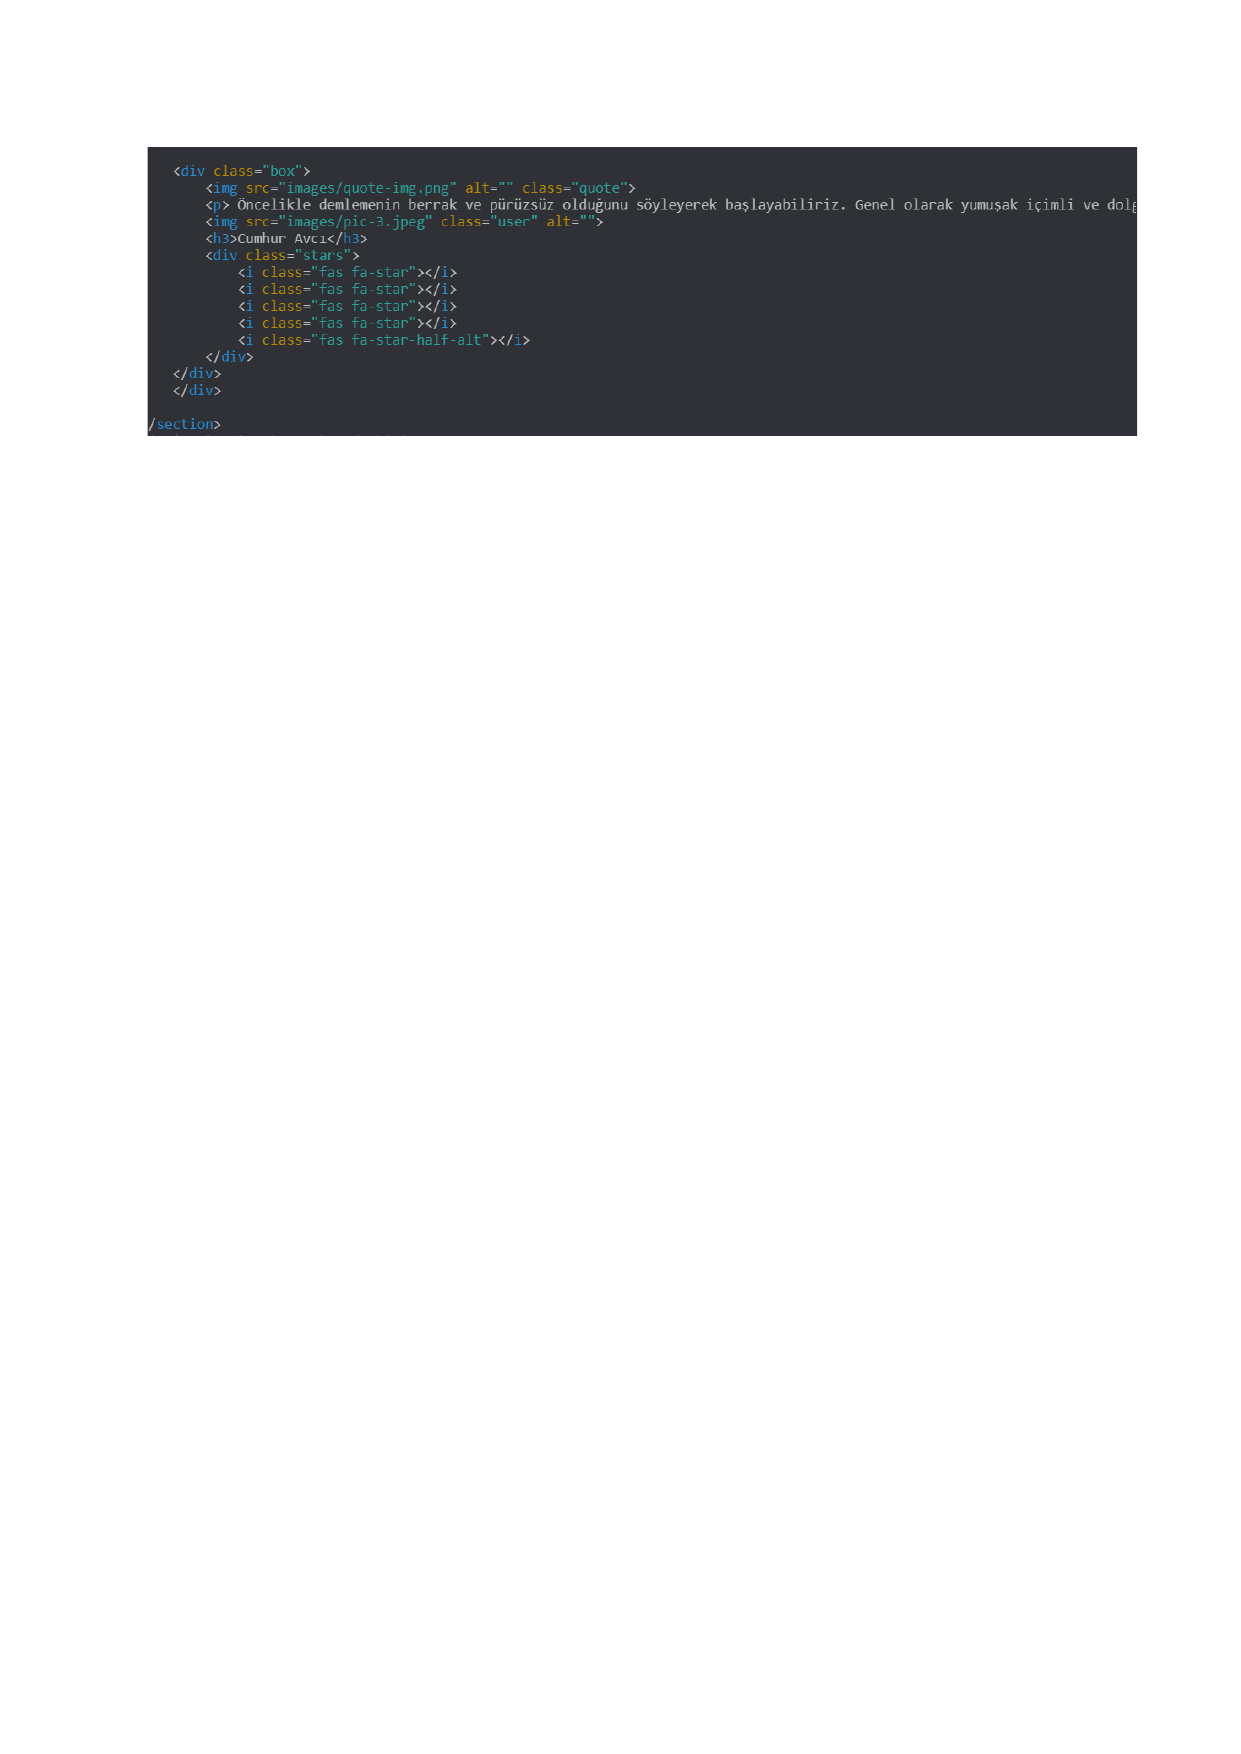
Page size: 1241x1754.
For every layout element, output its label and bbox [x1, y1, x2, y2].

picture [147, 147, 1138, 436]
